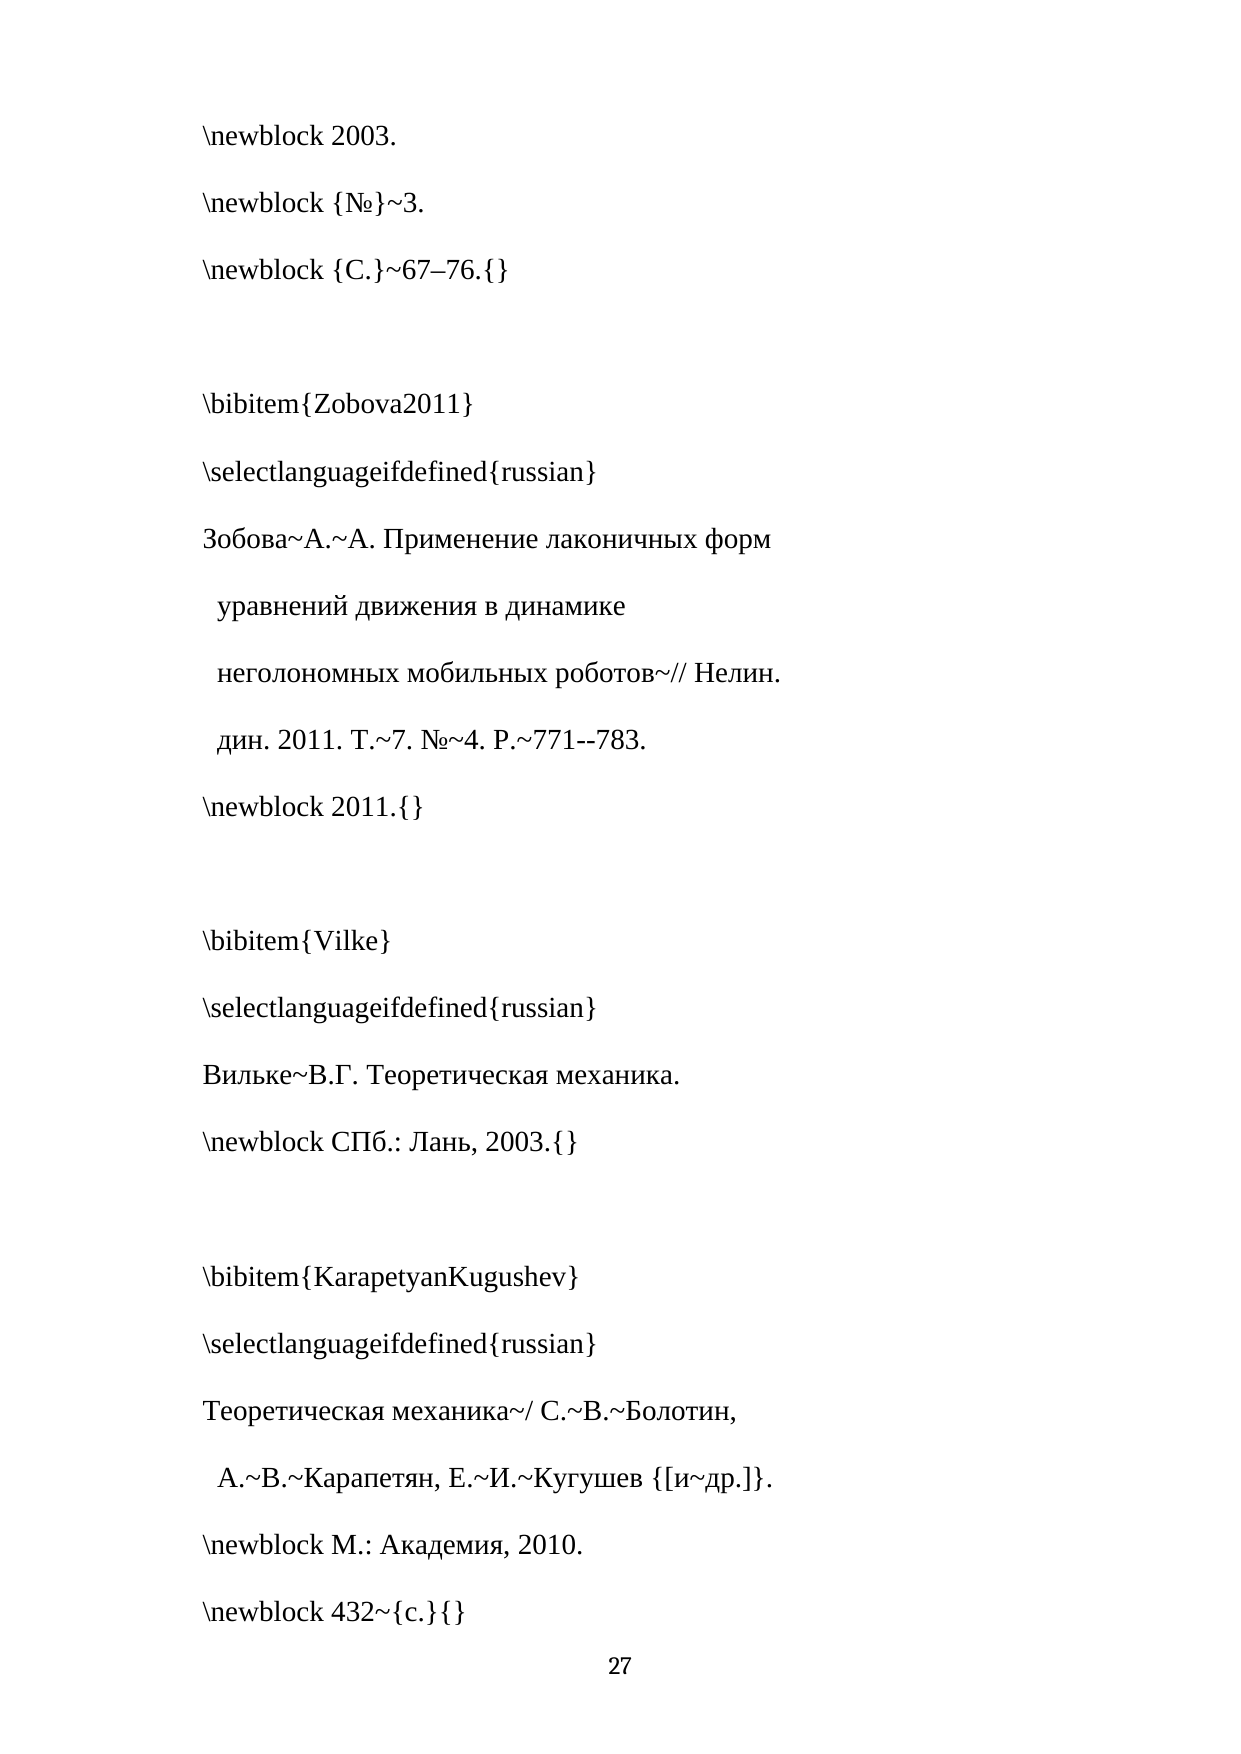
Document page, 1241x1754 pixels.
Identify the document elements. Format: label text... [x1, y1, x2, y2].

text \newblock СПб.: Лань, 2003.{} [128, 1124, 1177, 1158]
text \bibitem{Zobova2011} [128, 387, 1177, 420]
text \newblock 2003. [128, 118, 1177, 152]
text Теоретическая механика~/ С.~В.~Болотин, [128, 1393, 1177, 1426]
text \newblock М.: Академия, 2010. [128, 1527, 1177, 1561]
text \newblock 432~{с.}{} [128, 1594, 1177, 1628]
text \selectlanguageifdefined{russian} [128, 454, 1177, 487]
text \bibitem{KarapetyanKugushev} [128, 1259, 1177, 1292]
text Вильке~В.Г. Теоретическая механика. [128, 1057, 1177, 1091]
text уравнений движения в динамике [128, 588, 1177, 621]
text \newblock {С.}~67–76.{} [128, 252, 1177, 286]
text Зобова~А.~А. Применение лаконичных форм [128, 521, 1177, 554]
text дин. 2011. Т.~7. №~4. P.~771--783. [128, 722, 1177, 756]
text неголономных мобильных роботов~// Нелин. [128, 655, 1177, 688]
text А.~В.~Карапетян, Е.~И.~Кугушев {[и~др.]}. [128, 1460, 1177, 1493]
text \selectlanguageifdefined{russian} [128, 990, 1177, 1024]
text \newblock {№}~3. [128, 185, 1177, 219]
text \bibitem{Vilke} [128, 923, 1177, 957]
text \selectlanguageifdefined{russian} [128, 1326, 1177, 1359]
text \newblock 2011.{} [128, 789, 1177, 823]
